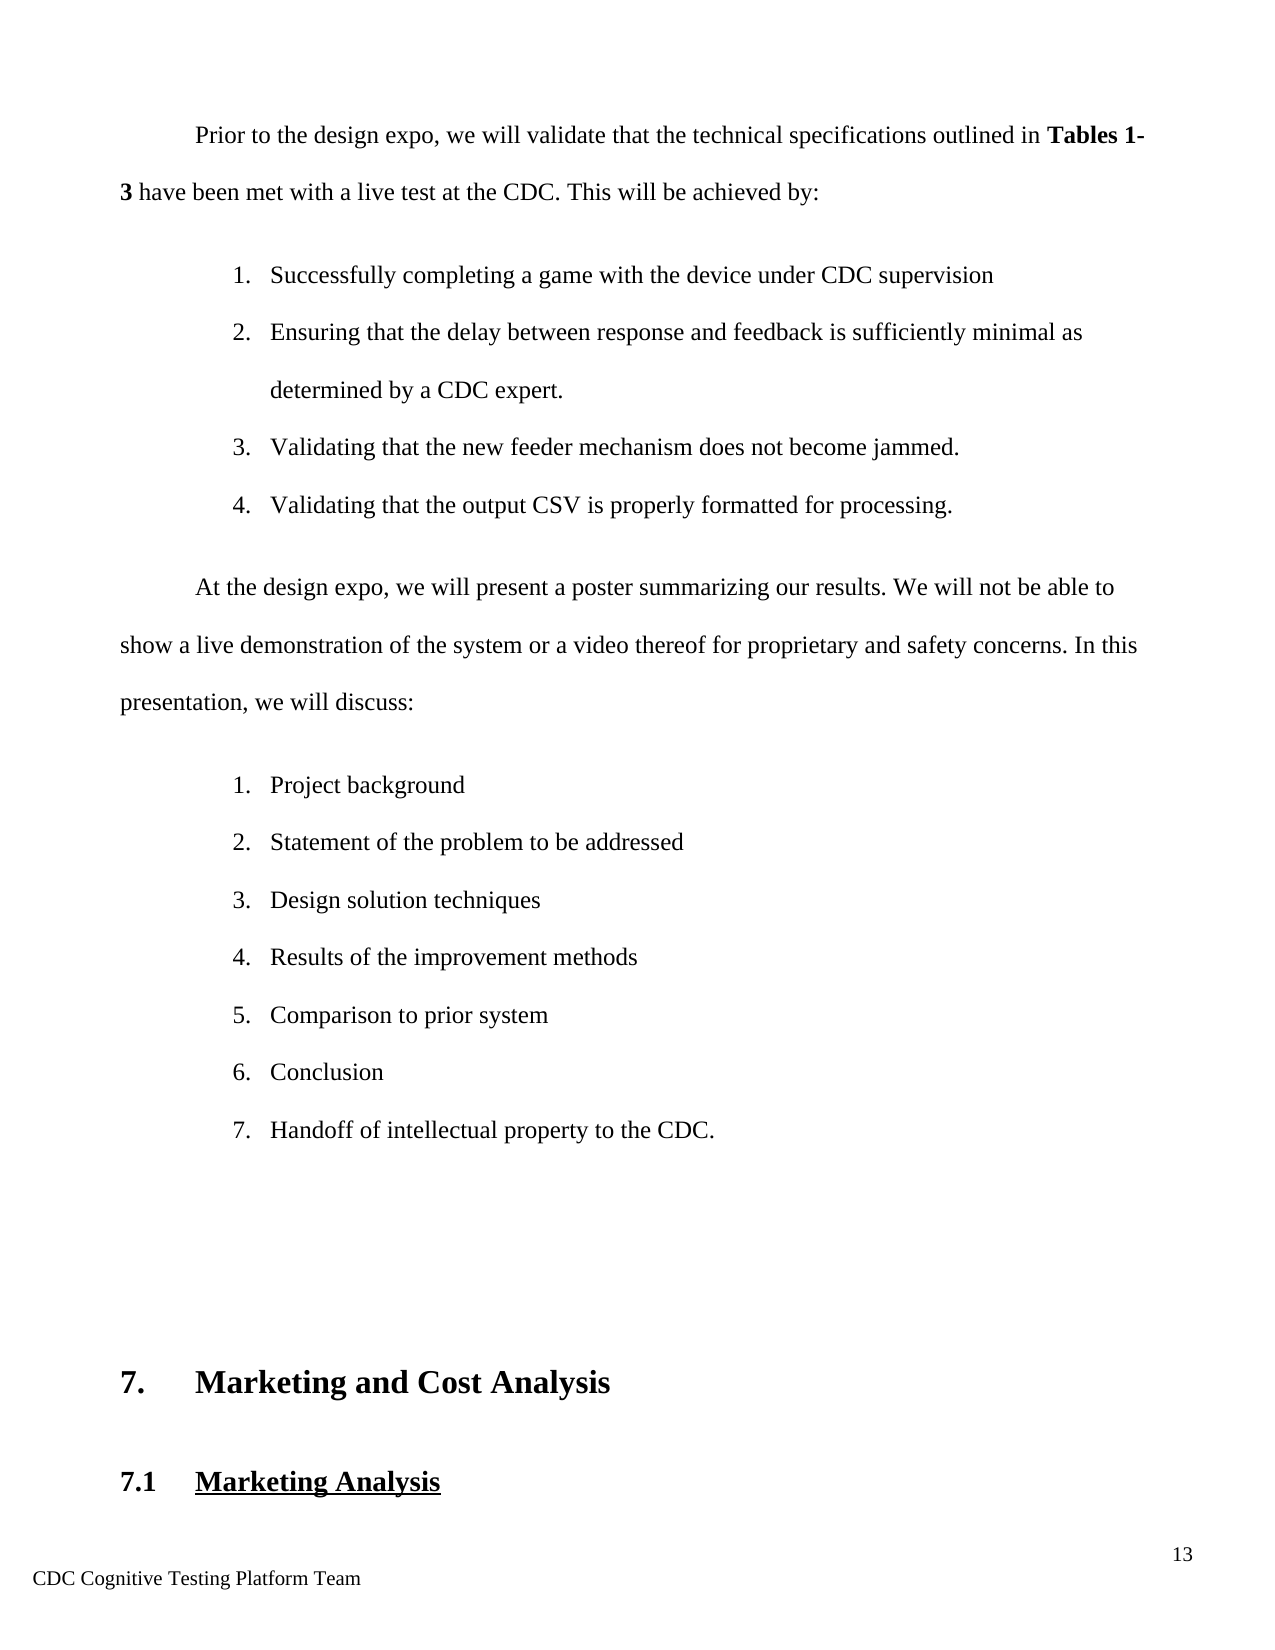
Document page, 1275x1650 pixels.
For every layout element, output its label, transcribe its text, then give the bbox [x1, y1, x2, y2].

list Marketing Analysis [120, 1464, 1155, 1498]
list Statement of the problem to be addressed [232, 827, 1155, 856]
text At the design expo, we will present a poster summarizing our results. We will not be able to show a live demonstration of the system or a video thereof for proprietary and safety concerns. In this presentation, we will discuss: [120, 572, 1155, 716]
list Project background [232, 770, 1155, 799]
list Design solution techniques [232, 885, 1155, 914]
list Results of the improvement methods [232, 942, 1155, 971]
text Prior to the design expo, we will validate that the technical specifications outlined in Tables 1-3 have been met with a live test at the CDC. This will be achieved by: [120, 120, 1155, 206]
list Ensuring that the delay between response and feedback is sufficiently minimal as determined by a CDC expert. [232, 317, 1155, 404]
list Validating that the output CSV is properly formatted for processing. [232, 490, 1155, 519]
list Validating that the new feeder mechanism does not become jammed. [232, 432, 1155, 461]
list Marketing and Cost Analysis [120, 1362, 1155, 1401]
list Conclusion [232, 1057, 1155, 1086]
list Successfully completing a game with the device under CDC supervision [232, 260, 1155, 289]
list Handoff of intellectual property to the CDC. [232, 1115, 1155, 1144]
list Comparison to prior system [232, 1000, 1155, 1029]
